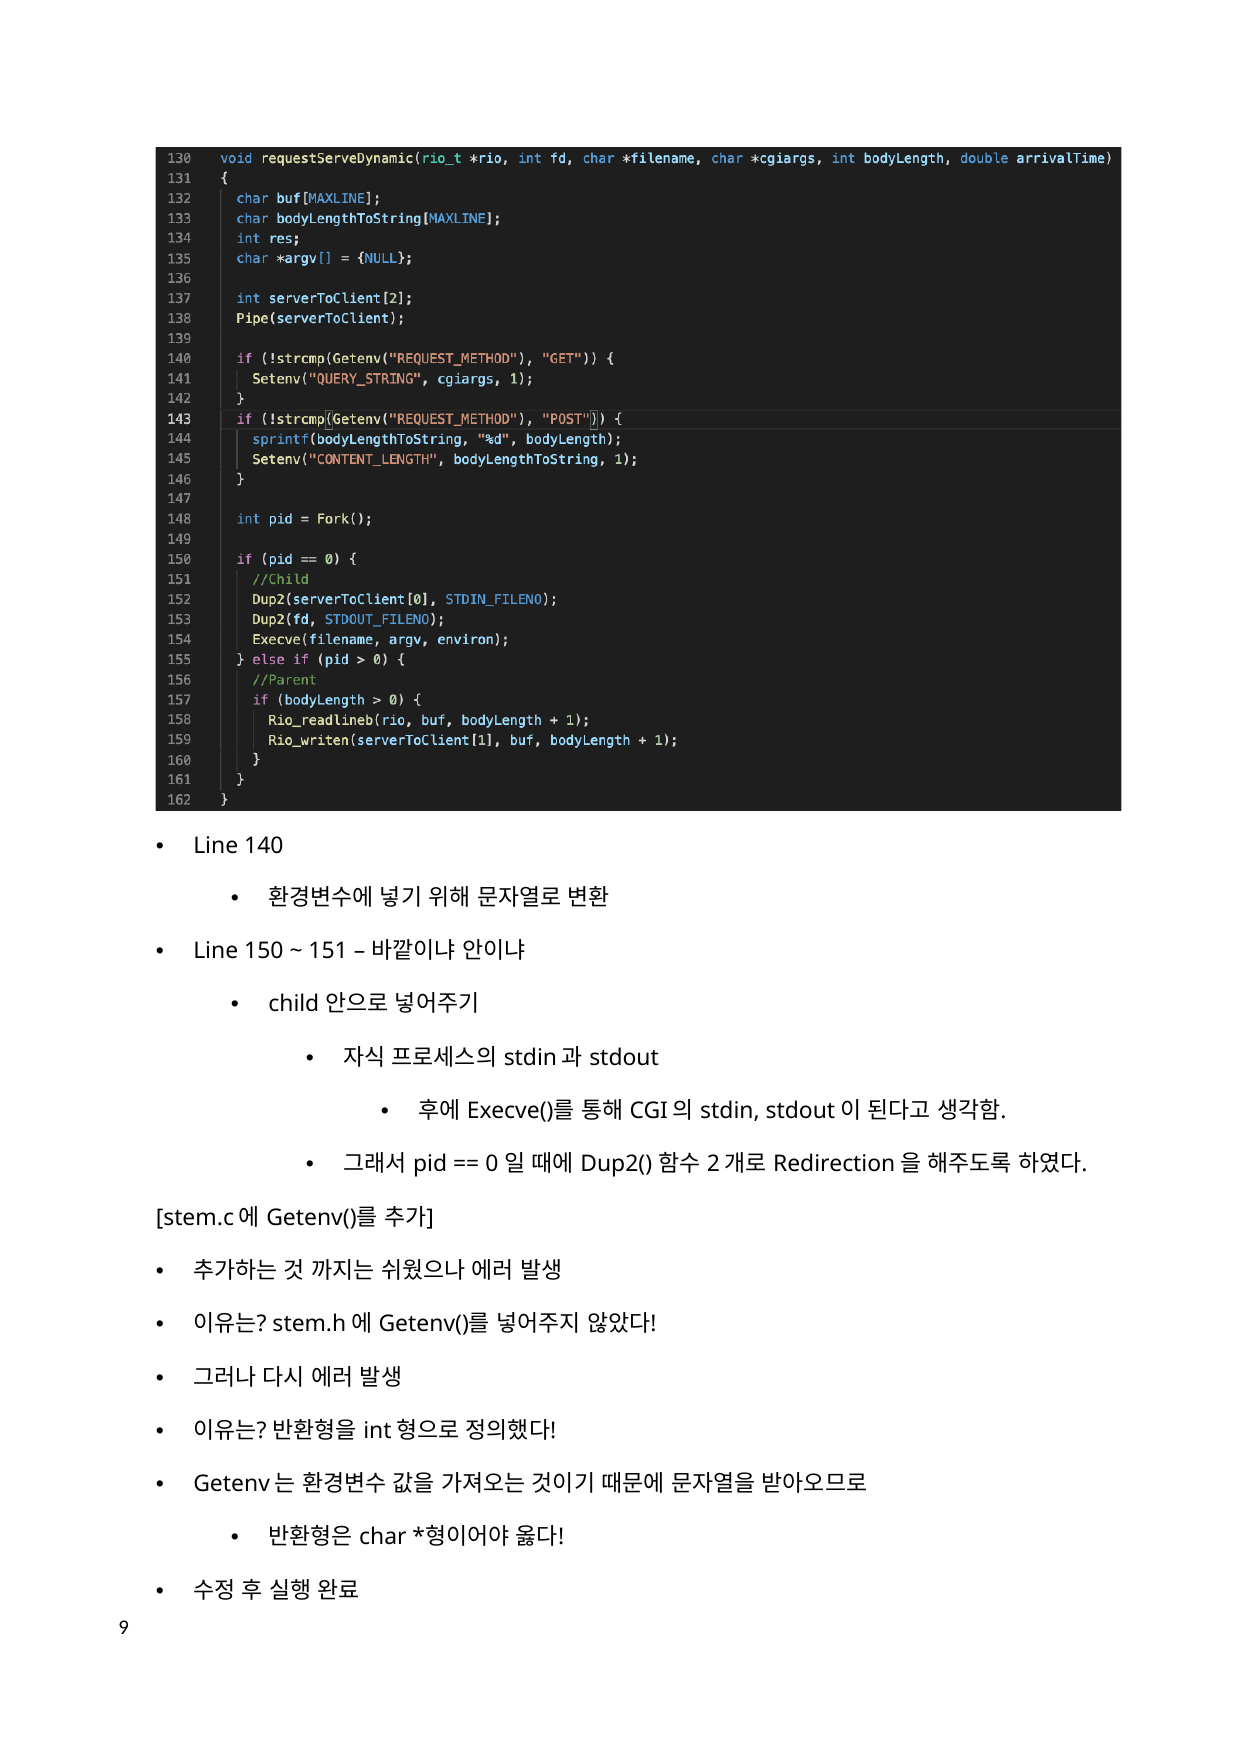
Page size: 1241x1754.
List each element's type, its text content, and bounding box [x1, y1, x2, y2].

list 자식 프로세스의 stdin과 stdout [306, 1039, 1122, 1072]
picture [155, 147, 1122, 811]
list Line 150 ~ 151 – 바깥이냐 안이냐 [156, 932, 1122, 965]
list child 안으로 넣어주기 [231, 985, 1122, 1019]
list 환경변수에 넣기 위해 문자열로 변환 [231, 879, 1122, 912]
text [stem.c에 Getenv()를 추가] [156, 1199, 1122, 1232]
list 수정 후 실행 완료 [156, 1572, 1122, 1605]
list Line 140 [156, 829, 1122, 860]
list Getenv는 환경변수 값을 가져오는 것이기 때문에 문자열을 받아오므로 [156, 1465, 1122, 1498]
list 이유는? stem.h에 Getenv()를 넣어주지 않았다! [156, 1305, 1122, 1338]
list 이유는? 반환형을 int형으로 정의했다! [156, 1412, 1122, 1445]
list 그러나 다시 에러 발생 [156, 1358, 1122, 1392]
list 그래서 pid == 0 일 때에 Dup2() 함수 2개로 Redirection을 해주도록 하였다. [306, 1145, 1122, 1179]
list 후에 Execve()를 통해 CGI의 stdin, stdout이 된다고 생각함. [381, 1092, 1122, 1125]
list 추가하는 것 까지는 쉬웠으나 에러 발생 [156, 1252, 1122, 1285]
list 반환형은 char *형이어야 옳다! [231, 1518, 1122, 1552]
